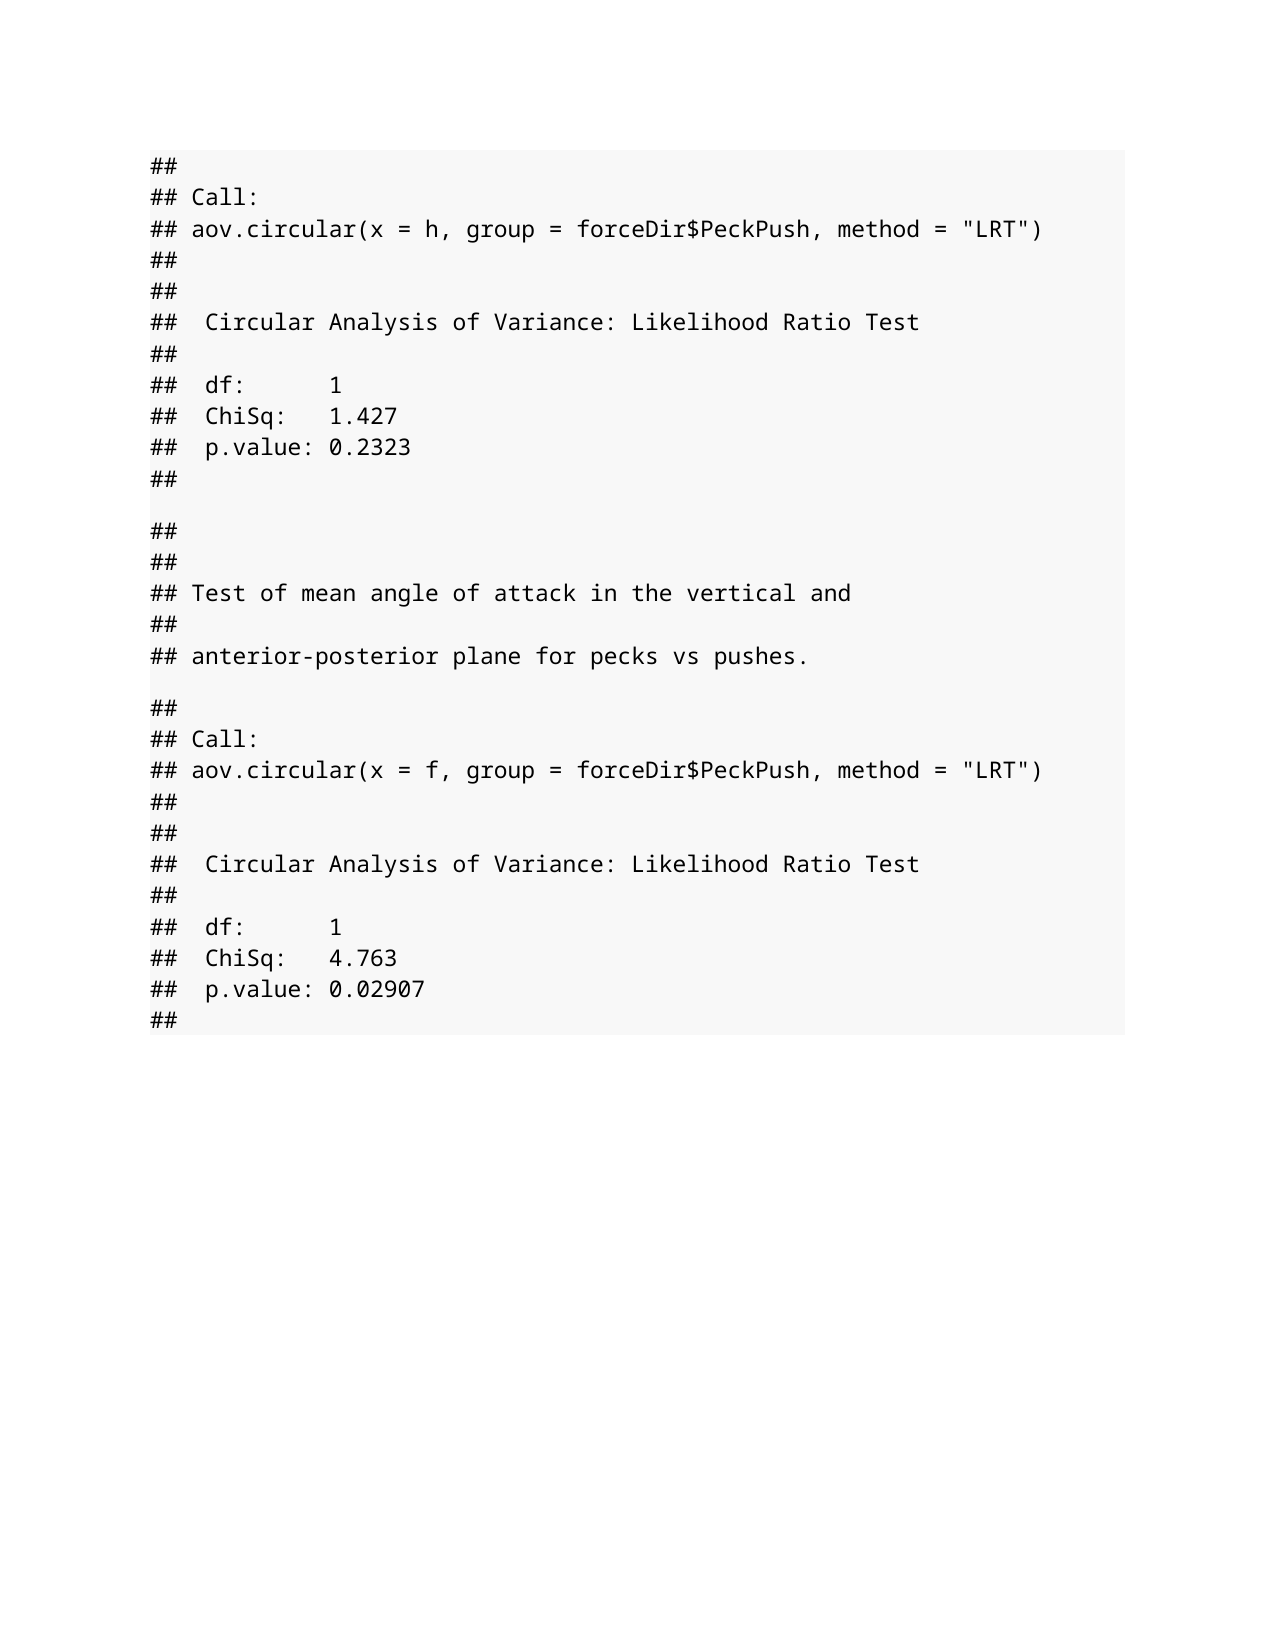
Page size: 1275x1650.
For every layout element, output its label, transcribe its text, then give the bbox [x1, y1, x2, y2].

text ## ## Call: ## aov.circular(x = h, group = forceDir$PeckPush, method = "LRT") ## ## ## Circular Analysis of Variance: Likelihood Ratio Test ## ## df: 1 ## ChiSq: 1.427 ## p.value: 0.2323 ## [150, 150, 1125, 494]
text ## ## Call: ## aov.circular(x = f, group = forceDir$PeckPush, method = "LRT") ## ## ## Circular Analysis of Variance: Likelihood Ratio Test ## ## df: 1 ## ChiSq: 4.763 ## p.value: 0.02907 ## [150, 692, 1125, 1035]
text ## ## ## Test of mean angle of attack in the vertical and ## ## anterior-posterior plane for pecks vs pushes. [150, 514, 1125, 671]
